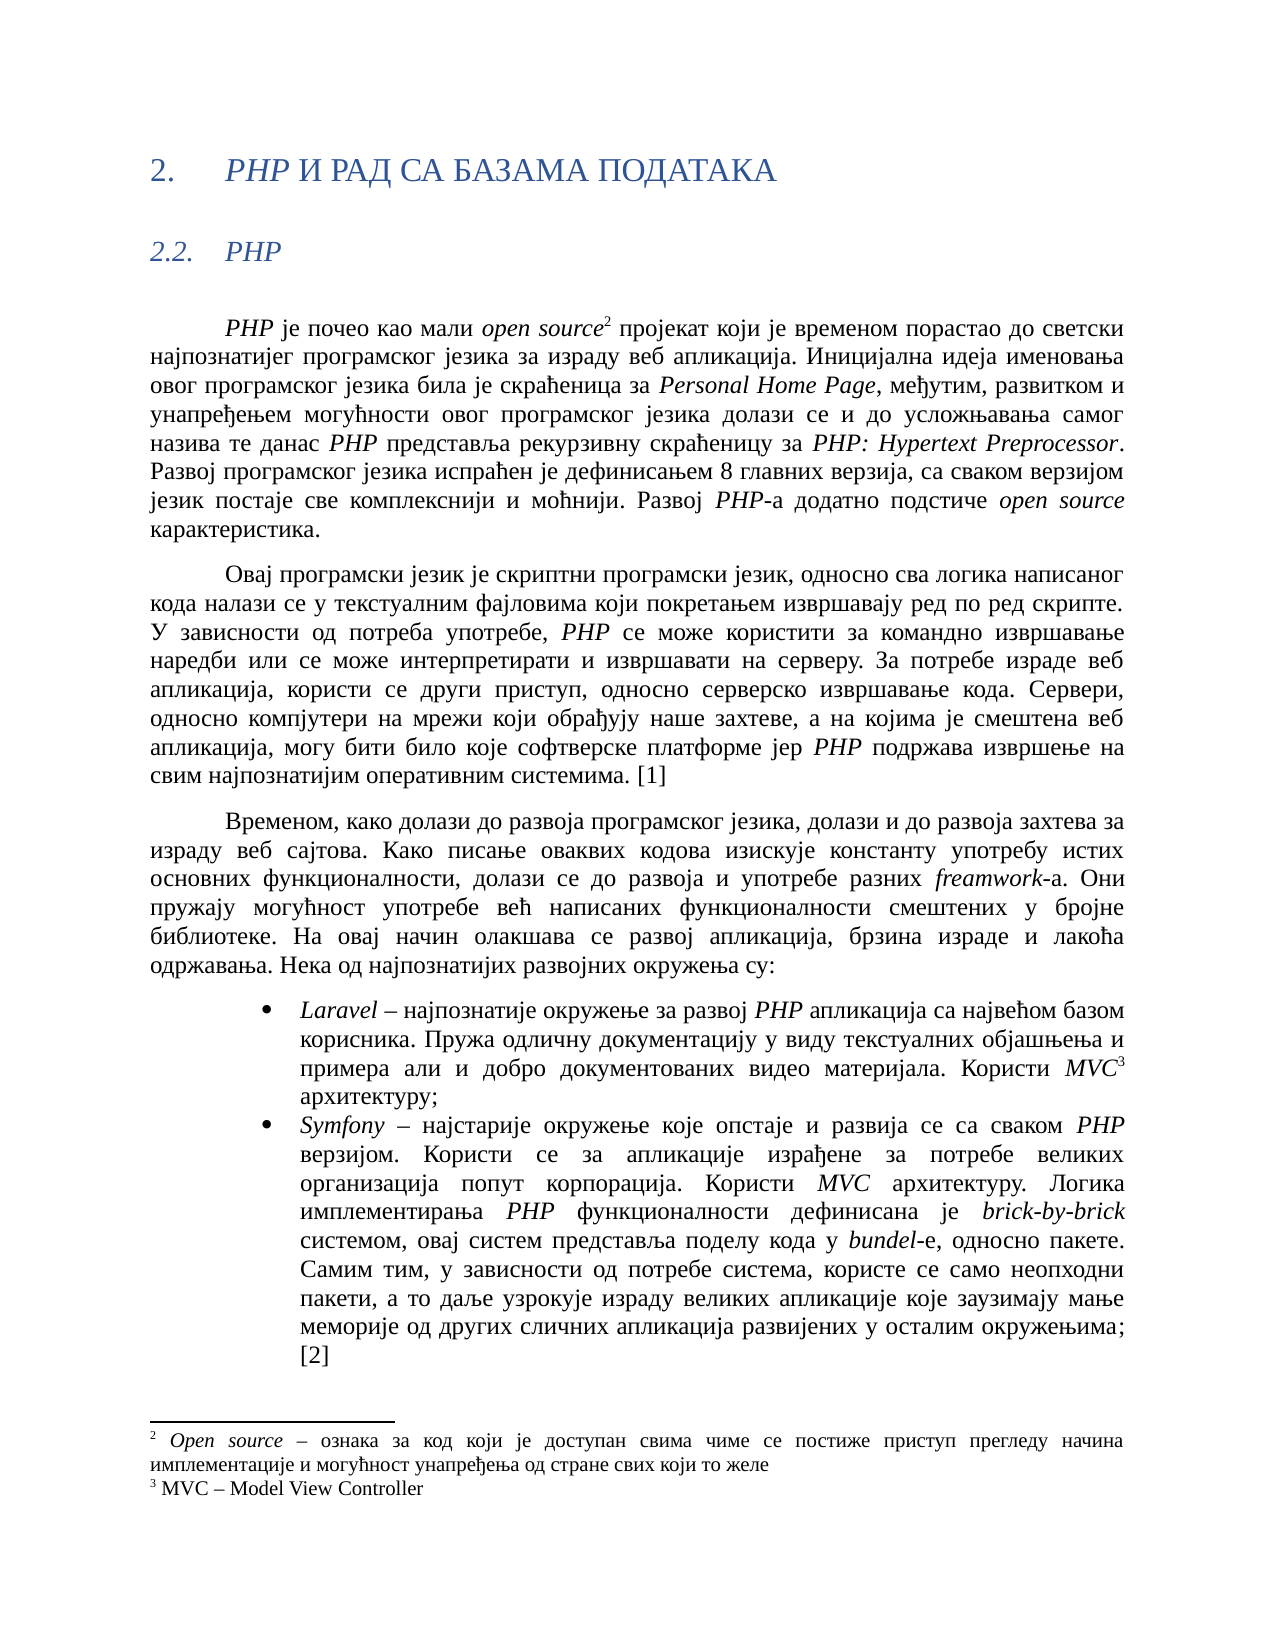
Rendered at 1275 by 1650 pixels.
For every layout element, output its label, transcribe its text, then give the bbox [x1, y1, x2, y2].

text Овај програмски језик је скриптни програмски језик, односно сва логика написаног кода налази се у текстуалним фајловима који покретањем извршавају ред по ред скрипте. У зависности од потреба употребе, PHP се може користити за командно извршавање наредби или се може интерпретирати и извршавати на серверу. За потребе израде веб апликација, користи се други приступ, односно серверско извршавање кода. Сервери, односно компјутери на мрежи који обрађују наше захтеве, а на којима је смештена веб апликација, могу бити било које софтверске платформе јер PHP подржава извршење на свим најпознатијим оперативним системима. [150, 559, 1125, 789]
subtitle PHP [150, 234, 1125, 267]
list Laravel – најпознатије окружење за развој PHP апликација са највећом базом корисника. Пружа одличну документацију у виду текстуалних објашњења и примера али и добро документованих видео материјала. Користи MVC архитектуру; [262, 995, 1125, 1110]
text Временом, како долази до развоја програмског језика, долази и до развоја захтева за израду веб сајтова. Како писање оваквих кодова изискује константу употребу истих основних функционалности, долази се до развоја и употребе разних freamwork-a. Они пружају могућност употребе већ написаних функционалности смештених у бројне библиотеке. На овај начин олакшава се развој апликација, брзина израде и лакоћа одржавања. Нека од најпознатијих развојних окружења су: [150, 806, 1125, 978]
text PHP је почео као мали open source пројекат који је временом порастао до светски најпознатијег програмског језика за израду веб апликација. Иницијална идеја именовања овог програмског језика била је скраћеница за Personal Home Page, међутим, развитком и унапређењем могућности овог програмског језика долази се и до усложњавања самог назива те данас PHP представља рекурзивну скраћеницу за PHP: Hypertext Preprocessor. Развој програмског језика испраћен је дефинисањем 8 главних верзија, са сваком верзијом језик постаје све комплекснији и моћнији. Развој PHP-а додатно подстиче open source карактеристика. [150, 313, 1125, 543]
list Symfony – најстарије окружење које опстаје и развија се са сваком PHP верзијом. Користи се за апликације израђене за потребе великих организација попут корпорација. Користи MVC архитектуру. Логика имплементирања PHP функционалности дефинисана је brick-by-brick системом, овај систем представља поделу кода у bundel-е, односно пакете. Самим тим, у зависности од потребе система, користе се само неопходни пакети, а то даље узрокује израду великих апликације које заузимају мање меморије од других сличних апликација развијених у осталим окружењима; [262, 1110, 1125, 1369]
subtitle PHP И РАД СА БАЗАМА ПОДАТАКА [150, 150, 1125, 188]
